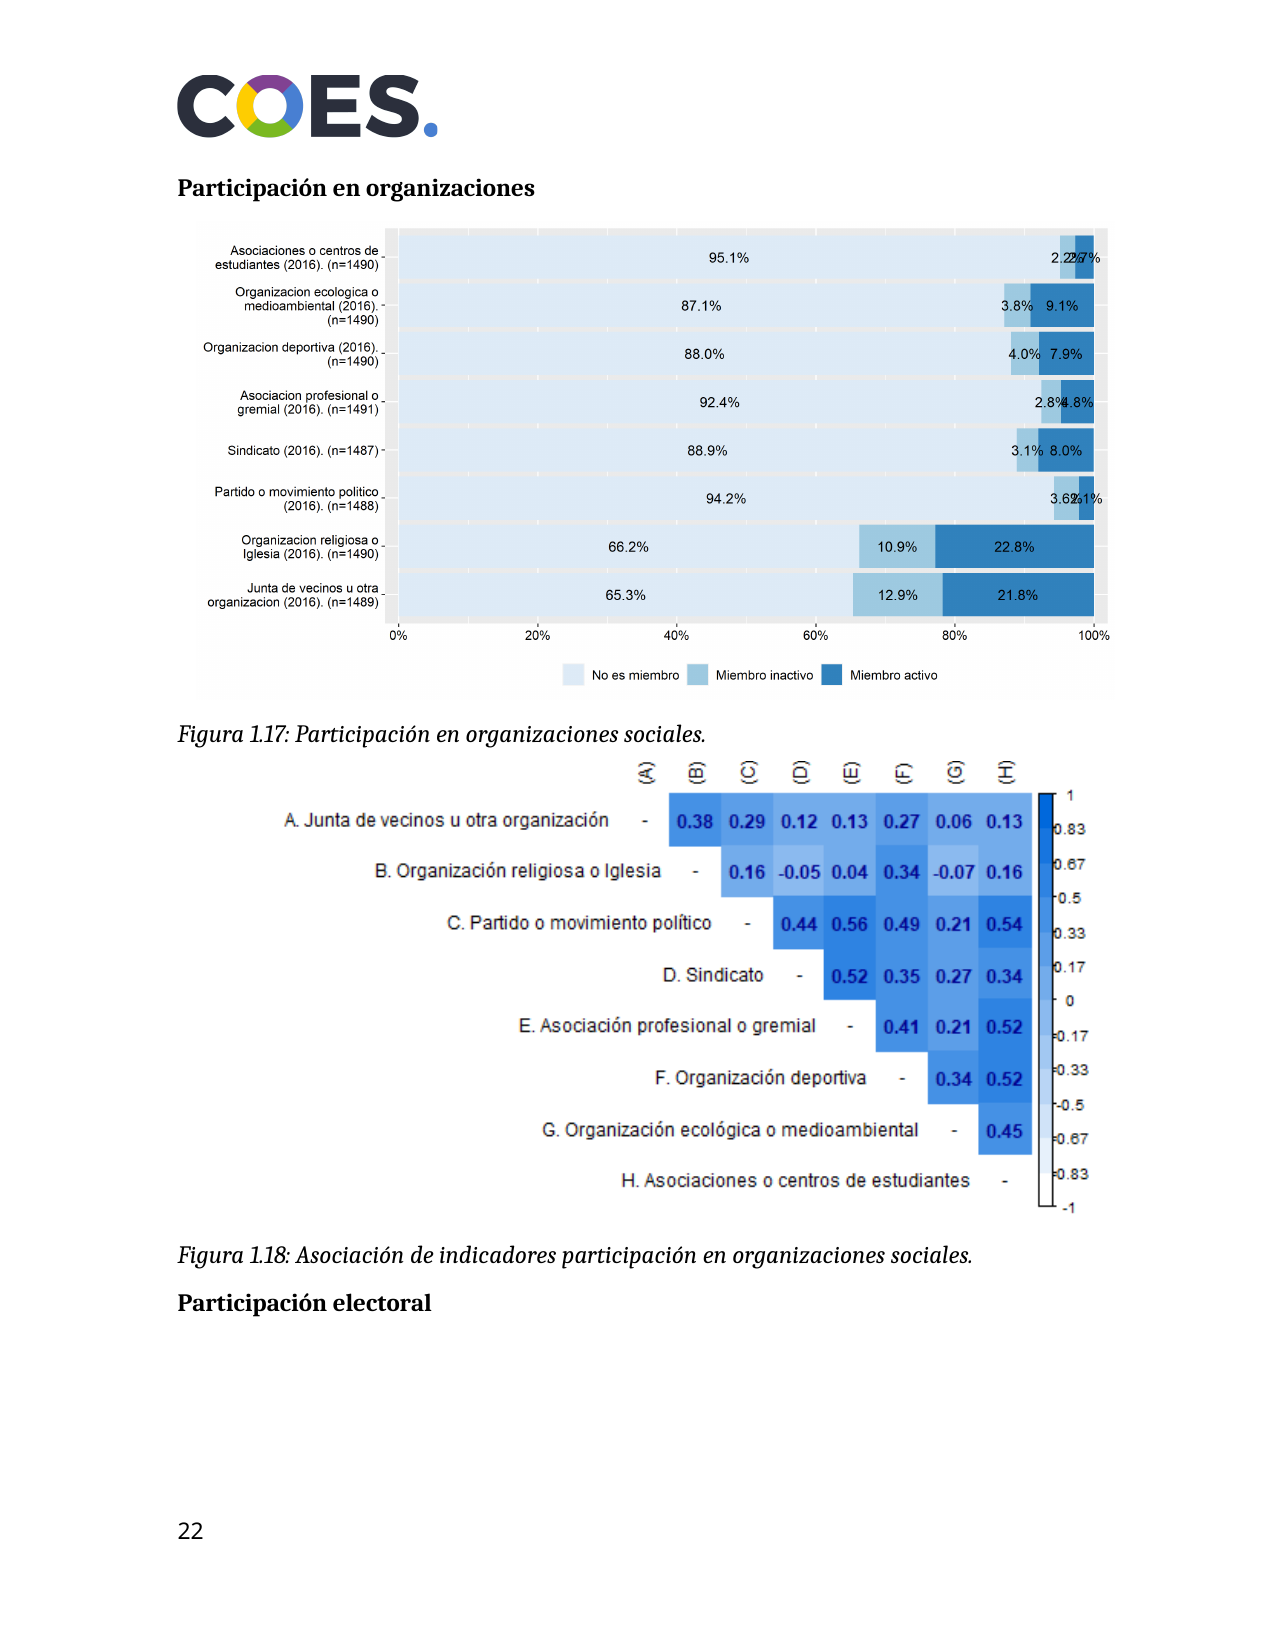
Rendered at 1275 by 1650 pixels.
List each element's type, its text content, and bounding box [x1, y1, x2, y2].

picture [196, 761, 1115, 1221]
text Participación en organizaciones [177, 174, 1098, 203]
picture [196, 221, 1115, 700]
text Participación electoral [177, 1289, 1098, 1318]
text Figura 1.17: Participación en organizaciones sociales. [177, 720, 1098, 749]
text Figura 1.18: Asociación de indicadores participación en organizaciones sociales. [177, 1241, 1098, 1270]
picture [177, 75, 438, 146]
